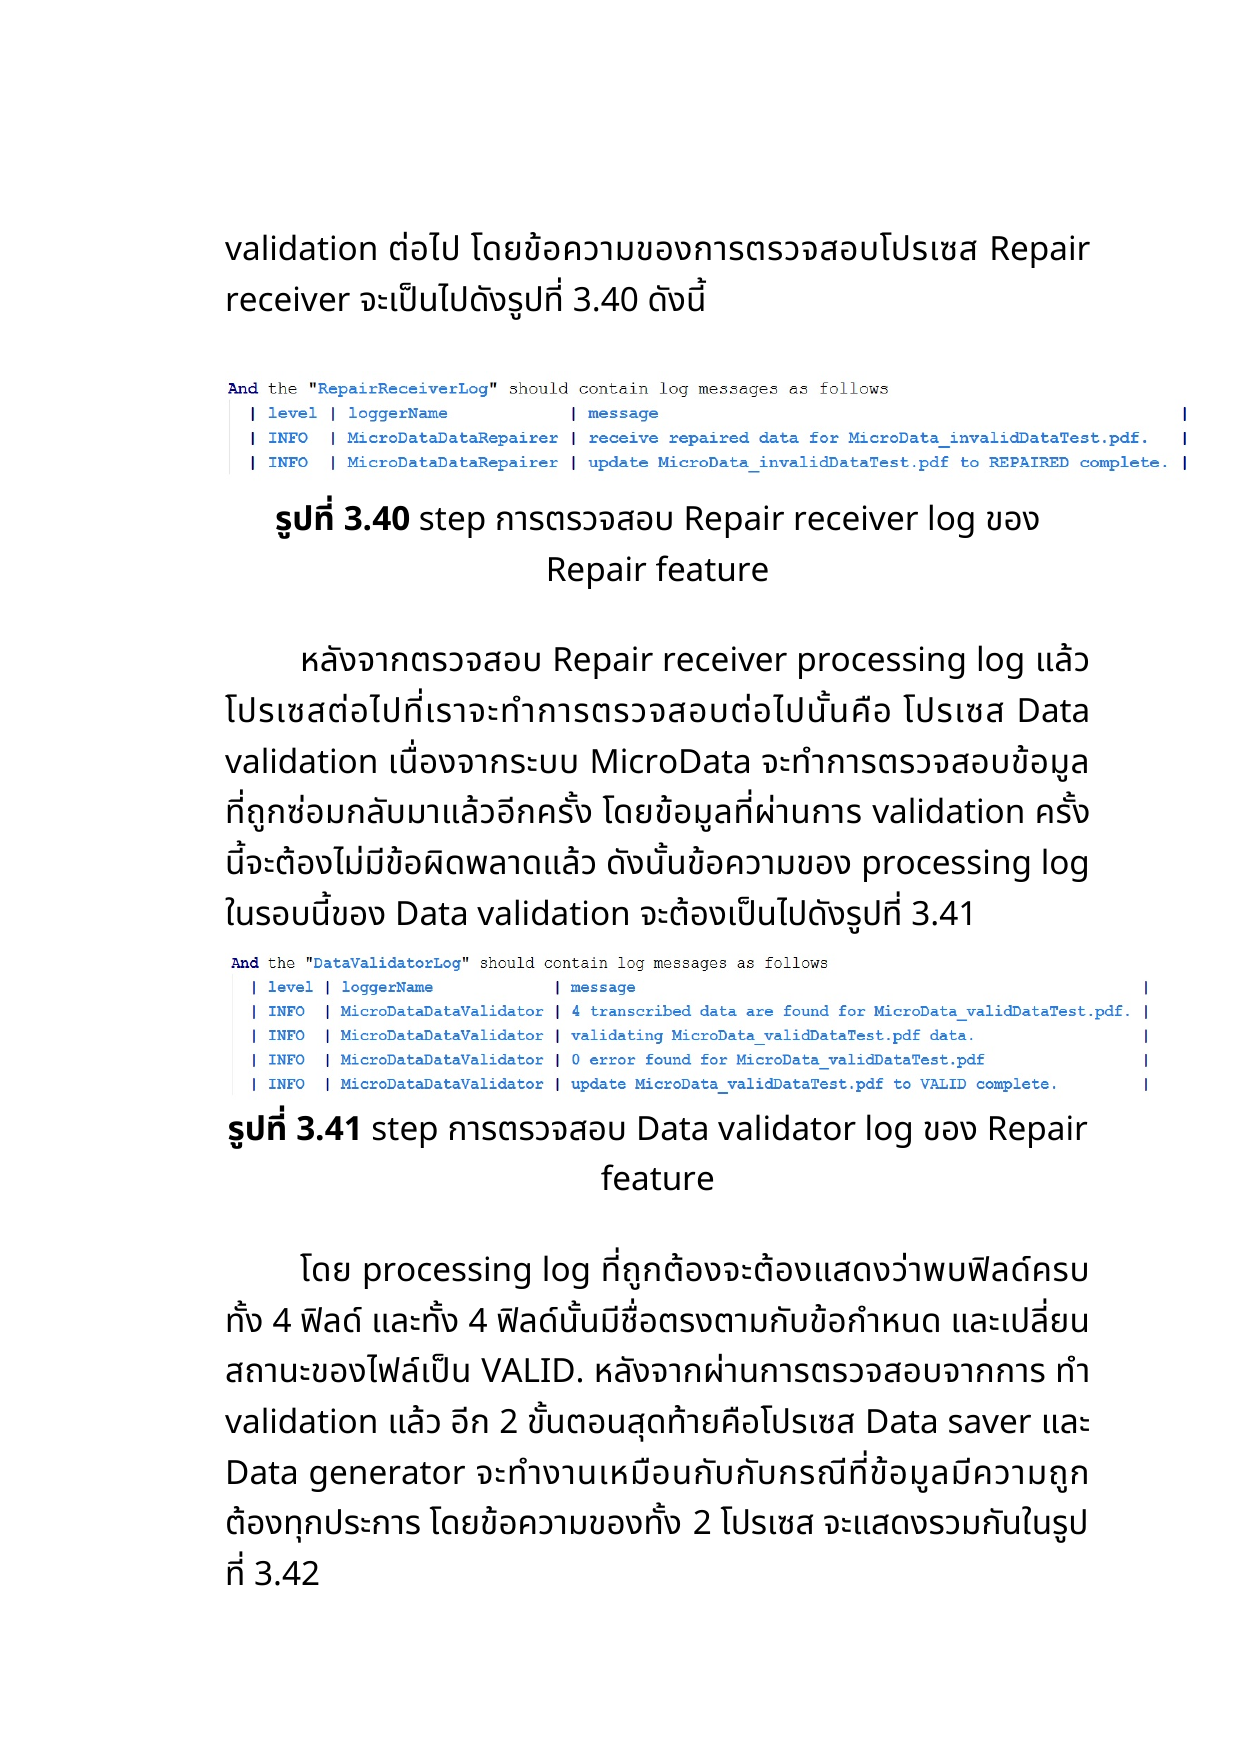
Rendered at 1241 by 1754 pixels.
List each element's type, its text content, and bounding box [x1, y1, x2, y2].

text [225, 225, 1090, 326]
text รูปที่ 3.41 step การตรวจสอบ Data validator log ของ Repair feature [225, 1105, 1090, 1201]
text โดย processing log ที่ถูกต้องจะต้องแสดงว่าพบฟิลด์ครบทั้ง 4 ฟิลด์ และทั้ง 4 ฟิลด์นั้นมีชื่อตรงตามกับข้อกำหนด และเปลี่ยนสถานะของไฟล์เป็น VALID. หลังจากผ่านการตรวจสอบจากการ ทำ validation แล้ว อีก 2 ขั้นตอนสุดท้ายคือโปรเซส Data saver และ Data generator จะทำงานเหมือนกับกับกรณีที่ข้อมูลมีความถูกต้องทุกประการ โดยข้อความของทั้ง 2 โปรเซส จะแสดงรวมกันในรูปที่ 3.42 [225, 1246, 1090, 1600]
picture [225, 371, 1200, 495]
text รูปที่ 3.40 step การตรวจสอบ Repair receiver log ของ Repair feature [225, 495, 1090, 591]
text หลังจากตรวจสอบ Repair receiver processing log แล้ว โปรเซสต่อไปที่เราจะทำการตรวจสอบต่อไปนั้นคือ โปรเซส Data validation เนื่องจากระบบ MicroData จะทำการตรวจสอบข้อมูลที่ถูกซ่อมกลับมาแล้วอีกครั้ง โดยข้อมูลที่ผ่านการ validation ครั้งนี้จะต้องไม่มีข้อผิดพลาดแล้ว ดังนั้นข้อความของ processing log ในรอบนี้ของ Data validation จะต้องเป็นไปดังรูปที่ 3.41 [225, 636, 1090, 940]
picture [225, 940, 1149, 1105]
